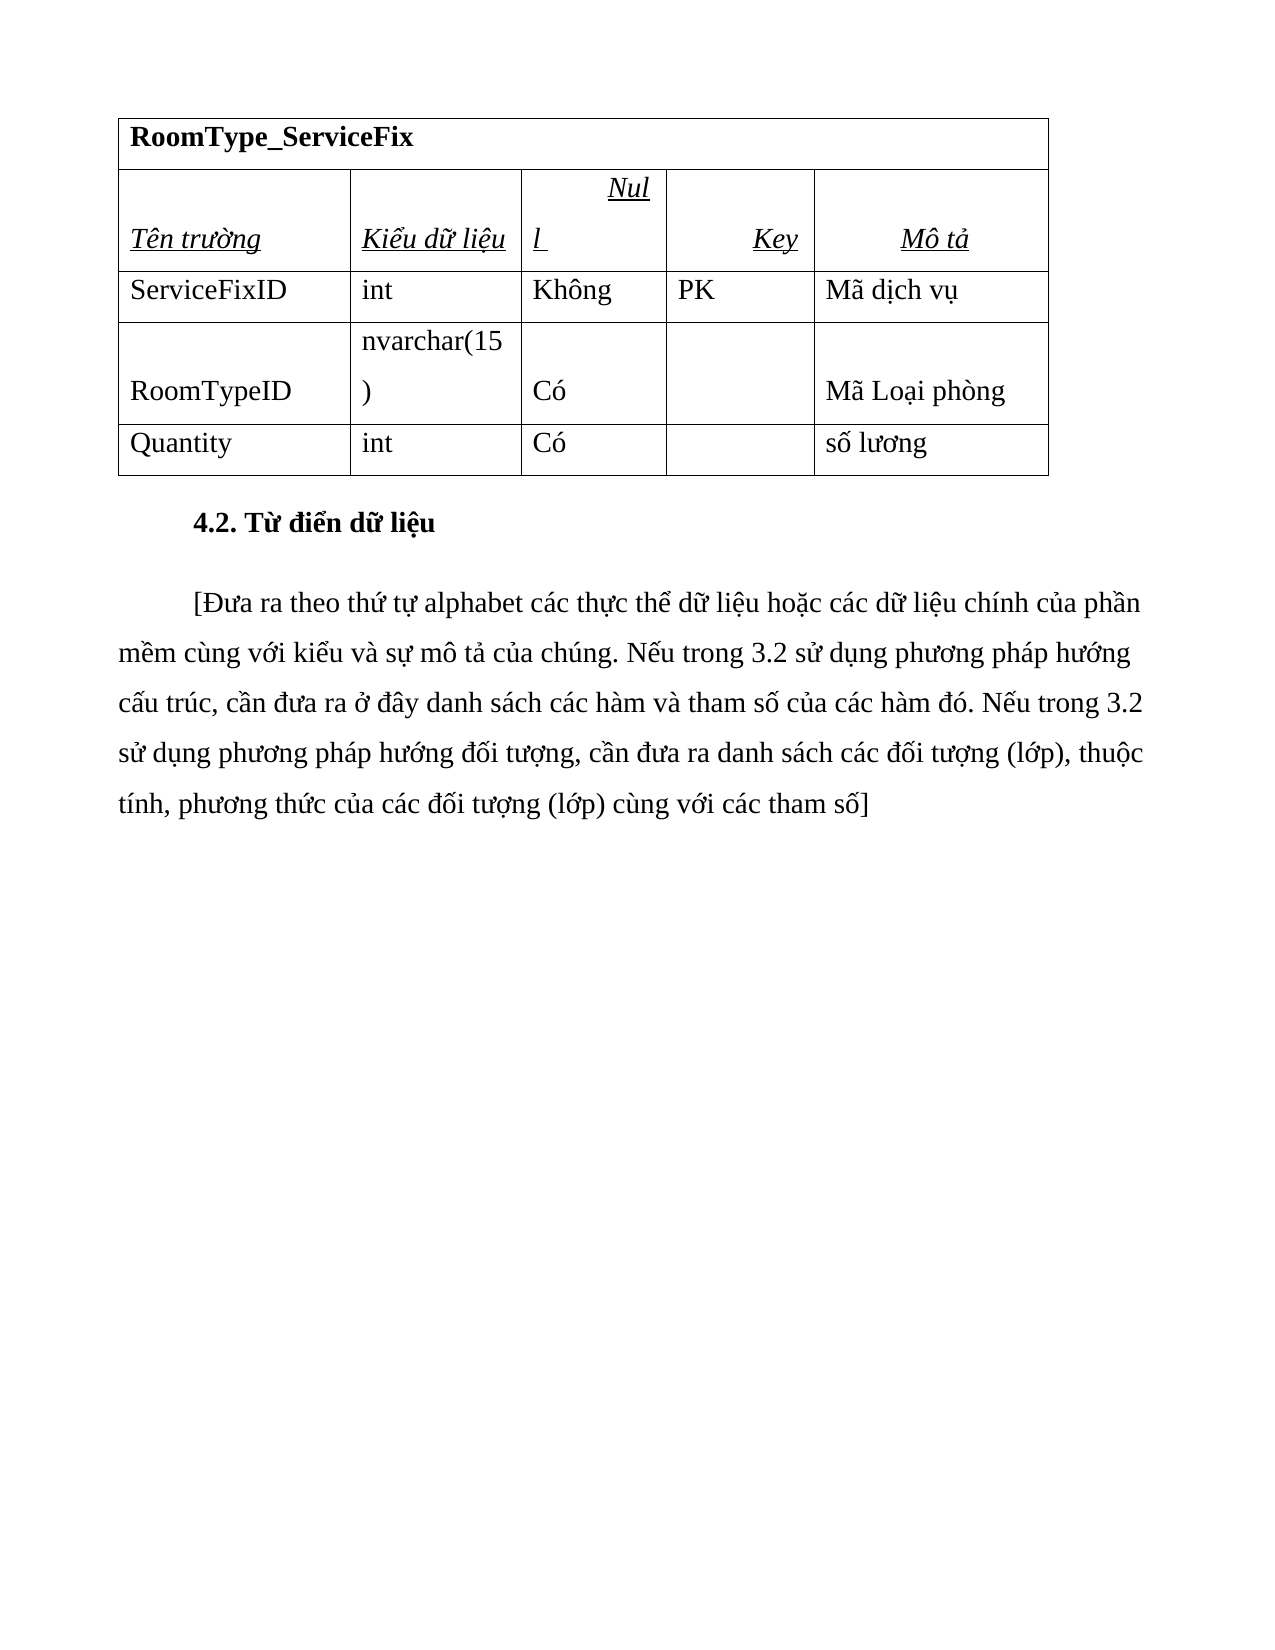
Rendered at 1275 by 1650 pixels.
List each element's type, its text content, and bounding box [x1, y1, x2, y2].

table_cell nvarchar(15) [351, 323, 521, 424]
text [Đưa ra theo thứ tự alphabet các thực thể dữ liệu hoặc các dữ liệu chính của phần mềm cùng với kiểu và sự mô tả của chúng. Nếu trong 3.2 sử dụng phương pháp hướng cấu trúc, cần đưa ra ở đây danh sách các hàm và tham số của các hàm đó. Nếu trong 3.2 sử dụng phương pháp hướng đối tượng, cần đưa ra danh sách các đối tượng (lớp), thuộc tính, phương thức của các đối tượng (lớp) cùng với các tham số] [118, 585, 1157, 819]
table_cell ServiceFixID [119, 272, 350, 322]
table_cell [667, 323, 814, 424]
table_cell Kiểu dữ liệu [351, 170, 521, 271]
subtitle 4.2. Từ điển dữ liệu [118, 505, 1157, 539]
table_header RoomType_ServiceFix [119, 119, 1048, 169]
table_cell [667, 425, 814, 475]
table_cell int [351, 425, 521, 475]
table_cell Mô tả [815, 170, 1048, 271]
table_cell Tên trường [119, 170, 350, 271]
table_cell RoomTypeID [119, 323, 350, 424]
table_cell PK [667, 272, 814, 322]
table_cell Có [522, 425, 666, 475]
table_cell Có [522, 323, 666, 424]
table_cell Mã Loại phòng [815, 323, 1048, 424]
table_cell Quantity [119, 425, 350, 475]
table_cell Không [522, 272, 666, 322]
table_cell Null [522, 170, 666, 271]
table_cell Mã dịch vụ [815, 272, 1048, 322]
table_cell int [351, 272, 521, 322]
table_cell số lương [815, 425, 1048, 475]
table_cell Key [667, 170, 814, 271]
